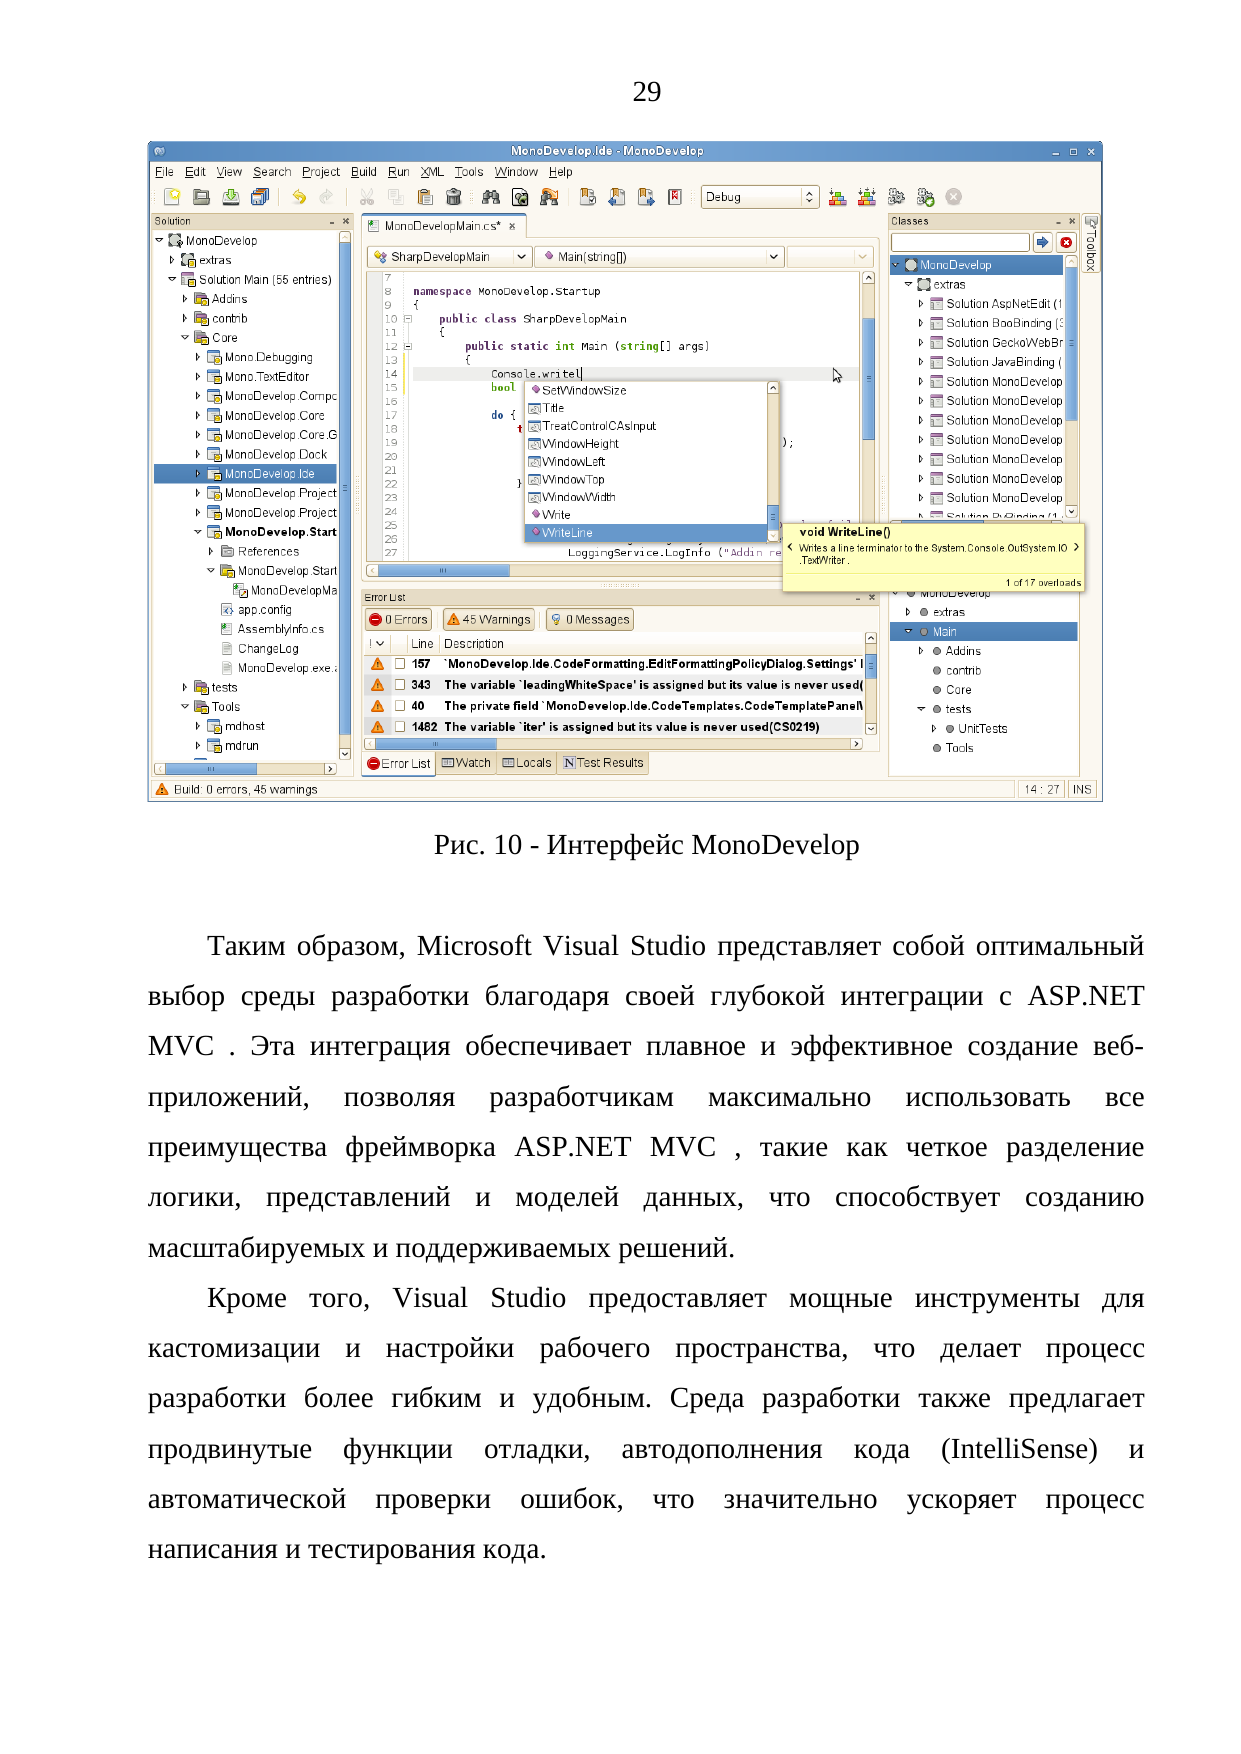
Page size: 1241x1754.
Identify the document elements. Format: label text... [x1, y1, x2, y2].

picture [147, 141, 1103, 802]
text Рис. 10 - Интерфейс MonoDevelop [148, 827, 1146, 861]
text Таким образом, Microsoft Visual Studio представляет собой оптимальный выбор среды разработки благодаря своей глубокой интеграции с ASP.NET MVC . Эта интеграция обеспечивает плавное и эффективное создание веб-приложений, позволяя разработчикам максимально использовать все преимущества фреймворка ASP.NET MVC , такие как четкое разделение логики, представлений и моделей данных, что способствует созданию масштабируемых и поддерживаемых решений. [148, 928, 1146, 1263]
text Кроме того, Visual Studio предоставляет мощные инструменты для кастомизации и настройки рабочего пространства, что делает процесс разработки более гибким и удобным. Среда разработки также предлагает продвинутые функции отладки, автодополнения кода (IntelliSense) и автоматической проверки ошибок, что значительно ускоряет процесс написания и тестирования кода. [148, 1280, 1146, 1565]
